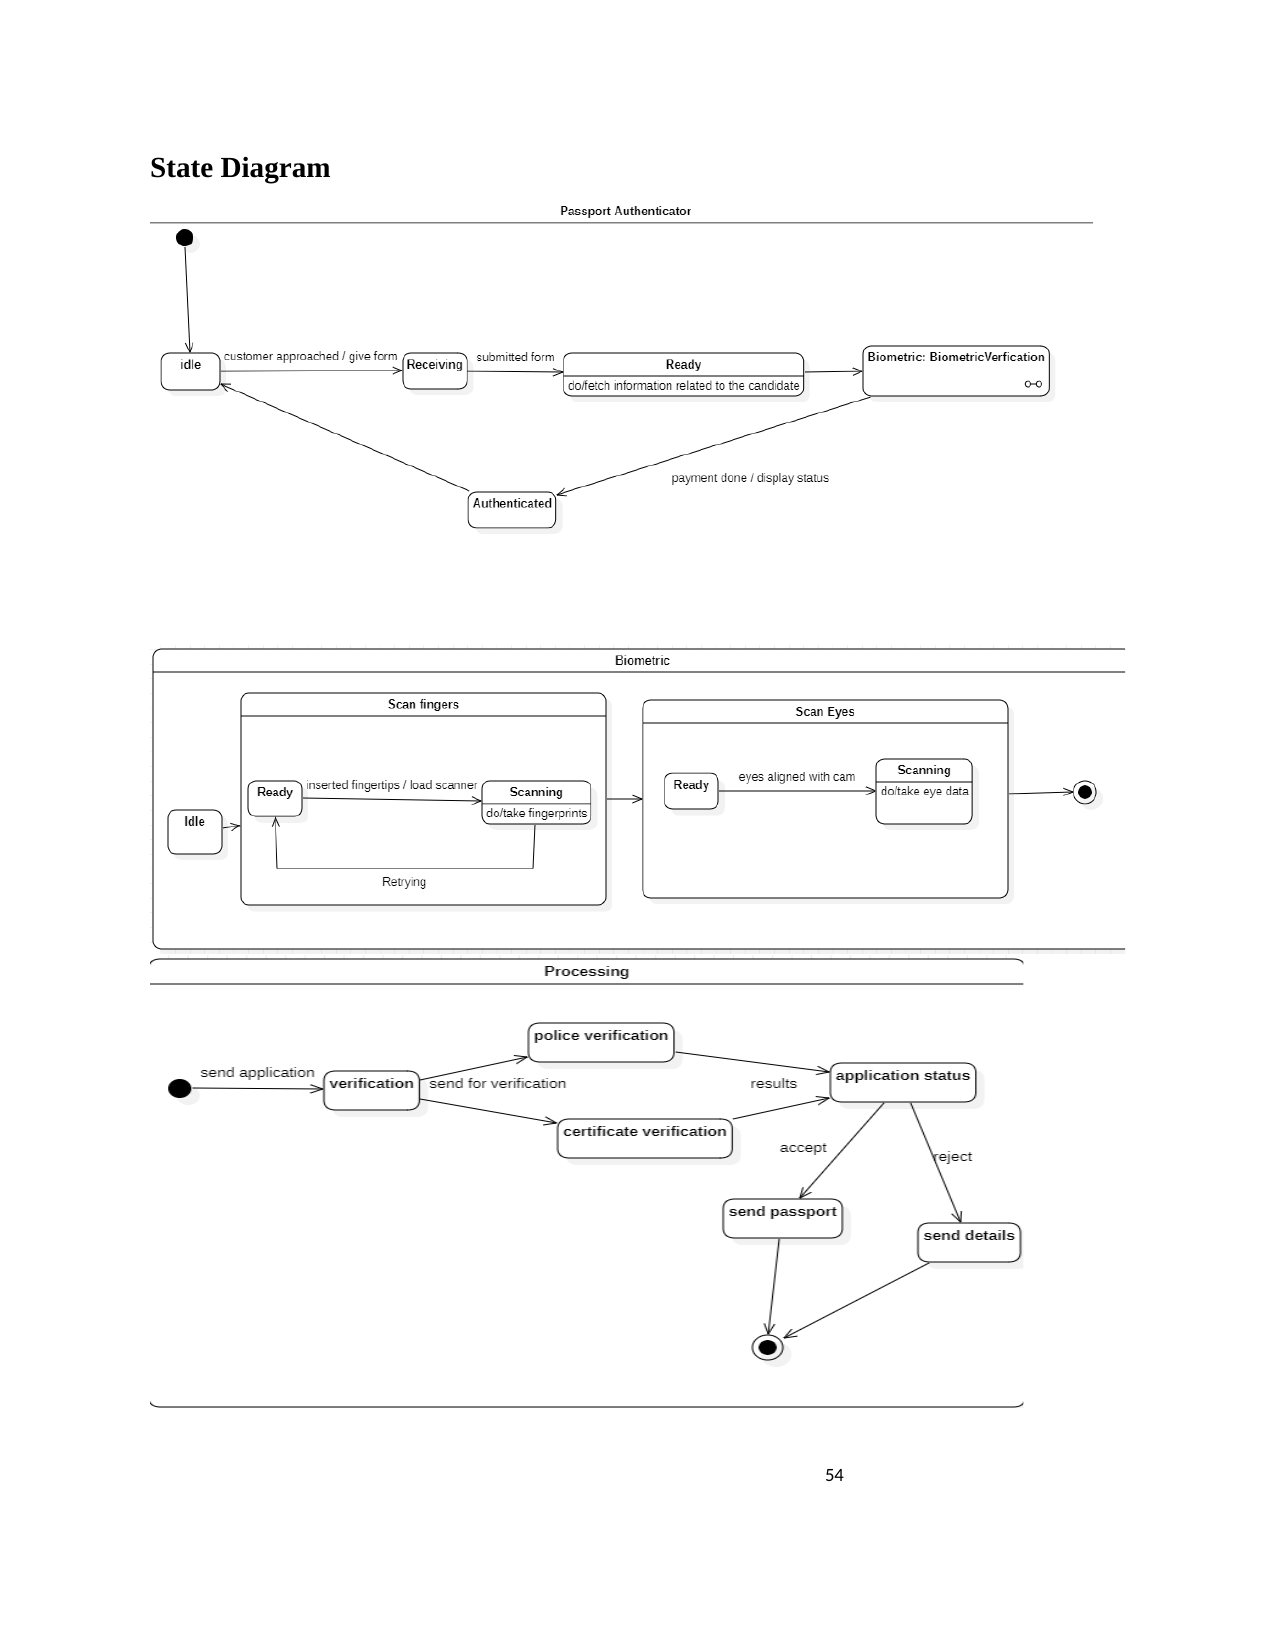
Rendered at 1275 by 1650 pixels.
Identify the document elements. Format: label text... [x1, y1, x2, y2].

picture [150, 202, 1093, 644]
text State Diagram [150, 150, 1125, 183]
picture [150, 645, 1125, 954]
picture [150, 955, 1024, 1408]
